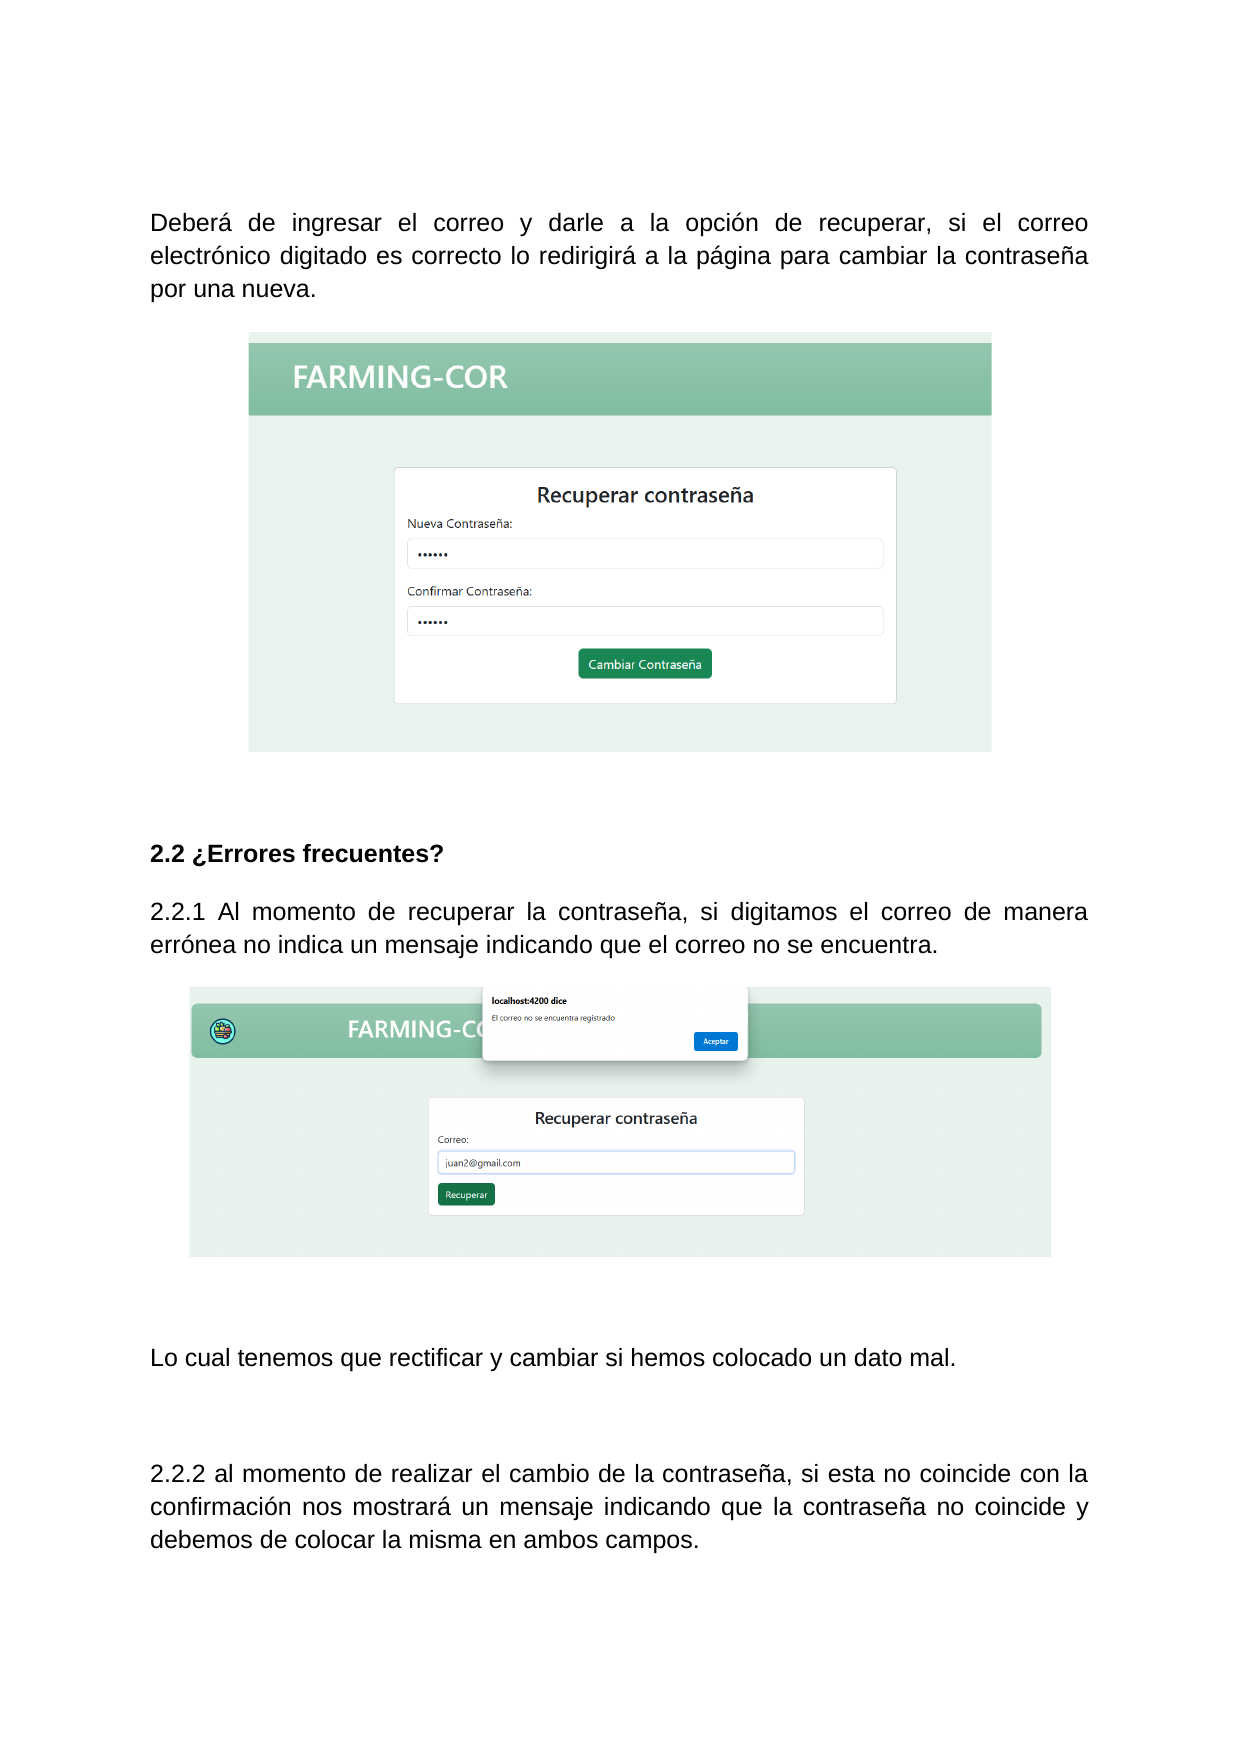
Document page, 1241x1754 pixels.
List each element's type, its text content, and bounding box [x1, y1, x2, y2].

text 2.2.2 al momento de realizar el cambio de la contraseña, si esta no coincide con la confirmación nos mostrará un mensaje indicando que la contraseña no coincide y debemos de colocar la misma en ambos campos. [150, 1459, 1090, 1554]
text Deberá de ingresar el correo y darle a la opción de recuperar, si el correo electrónico digitado es correcto lo redirigirá a la página para cambiar la contraseña por una nueva. [150, 208, 1090, 303]
text 2.2.1 Al momento de recuperar la contraseña, si digitamos el correo de manera errónea no indica un mensaje indicando que el correo no se encuentra. [150, 897, 1090, 958]
picture [248, 332, 992, 752]
picture [189, 987, 1051, 1257]
text 2.2 ¿Errores frecuentes? [150, 839, 1090, 867]
text Lo cual tenemos que rectificar y cambiar si hemos colocado un dato mal. [150, 1343, 1090, 1372]
